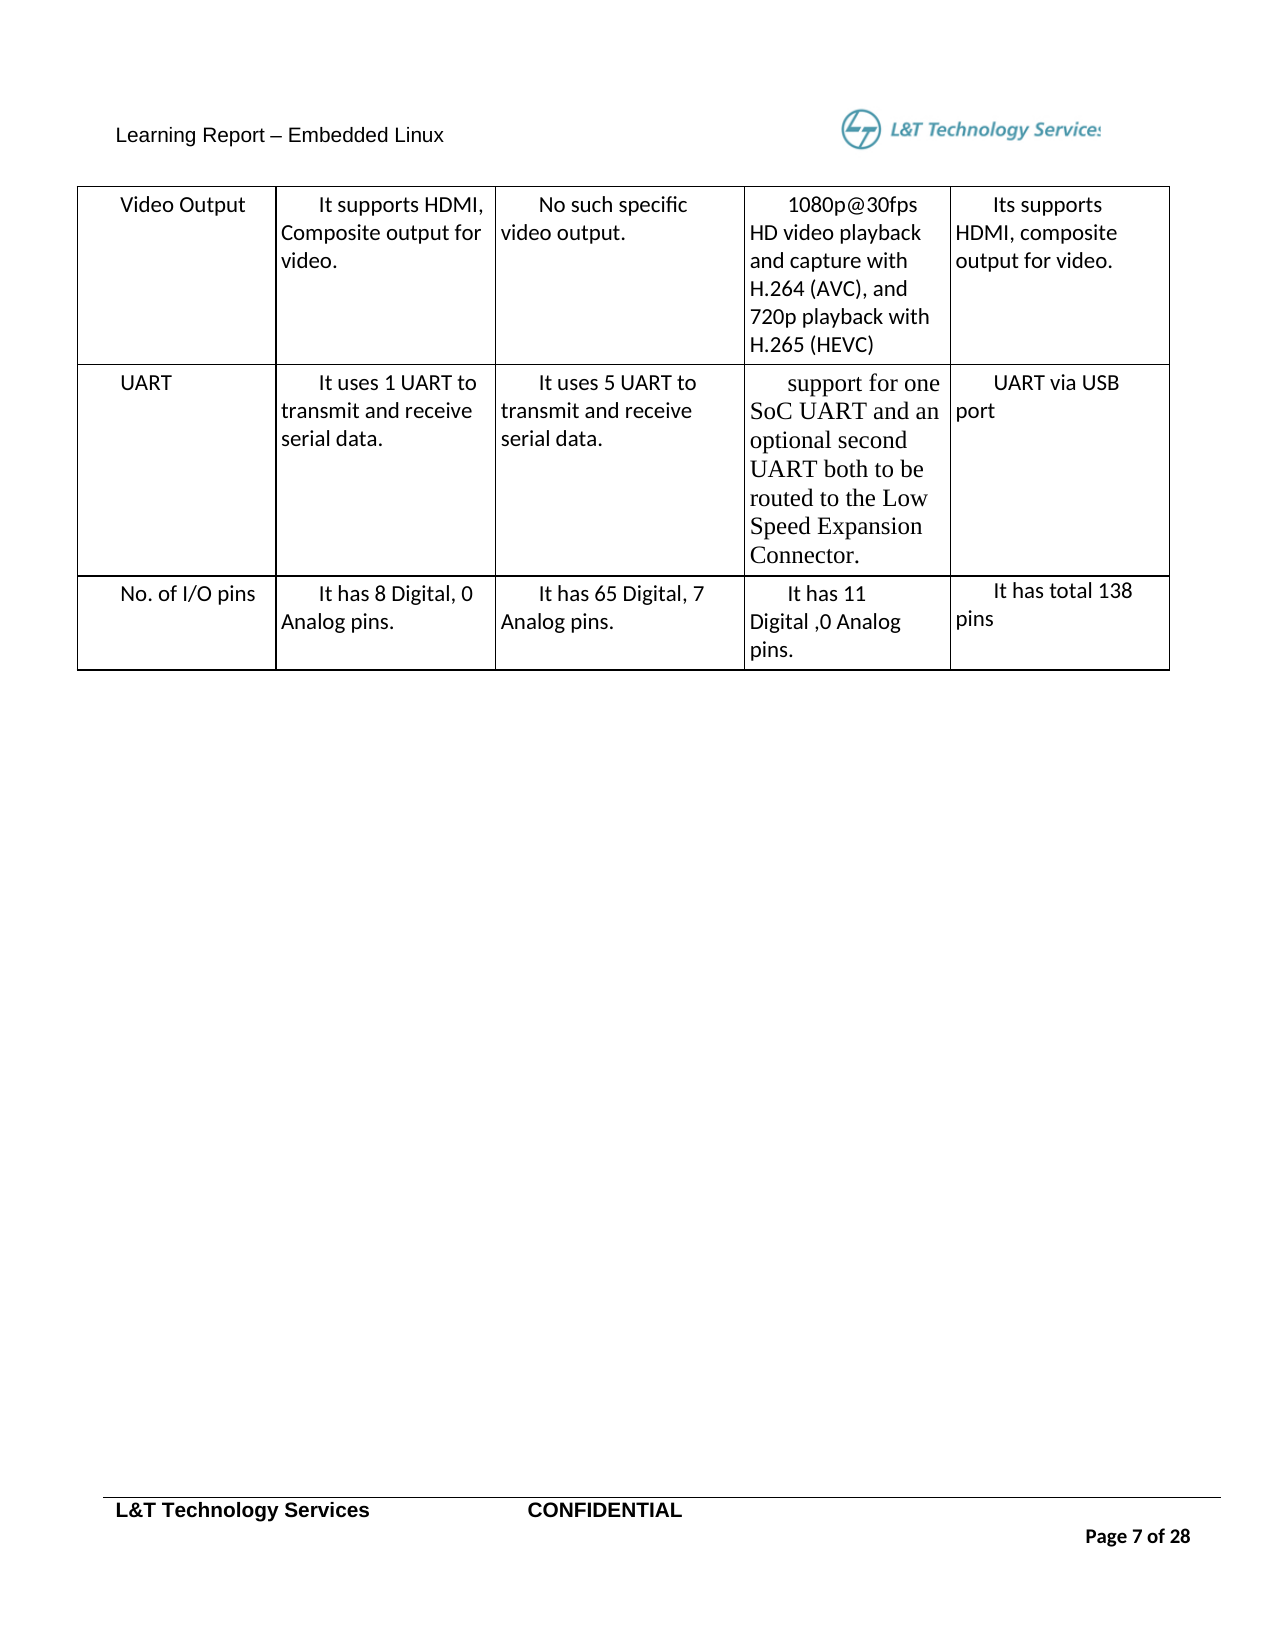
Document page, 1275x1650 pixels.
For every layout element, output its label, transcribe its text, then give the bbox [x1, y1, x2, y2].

table_cell Video Output [78, 187, 275, 364]
table_cell It uses 1 UART to transmit and receive serial data. [277, 365, 495, 575]
table_cell Its supports HDMI, composite output for video. [951, 187, 1169, 364]
table_cell It supports HDMI, Composite output for video. [277, 187, 495, 364]
table_cell 1080p@30fps HD video playback and capture with H.264 (AVC), and 720p playback with H.265 (HEVC) [745, 187, 950, 364]
table_cell It has 11 Digital ,0 Analog pins. [745, 577, 950, 669]
table_cell No. of I/O pins [78, 577, 275, 669]
table_cell It has 65 Digital, 7 Analog pins. [496, 577, 744, 669]
table_cell UART via USB port [951, 365, 1169, 575]
table_cell support for one SoC UART and an optional second UART both to be routed to the Low Speed Expansion Connector. [745, 365, 950, 575]
table_cell UART [78, 365, 275, 575]
table_cell No such specific video output. [496, 187, 744, 364]
table_cell It uses 5 UART to transmit and receive serial data. [496, 365, 744, 575]
table_cell It has total 138 pins [951, 577, 1169, 669]
table_cell It has 8 Digital, 0 Analog pins. [277, 577, 495, 669]
